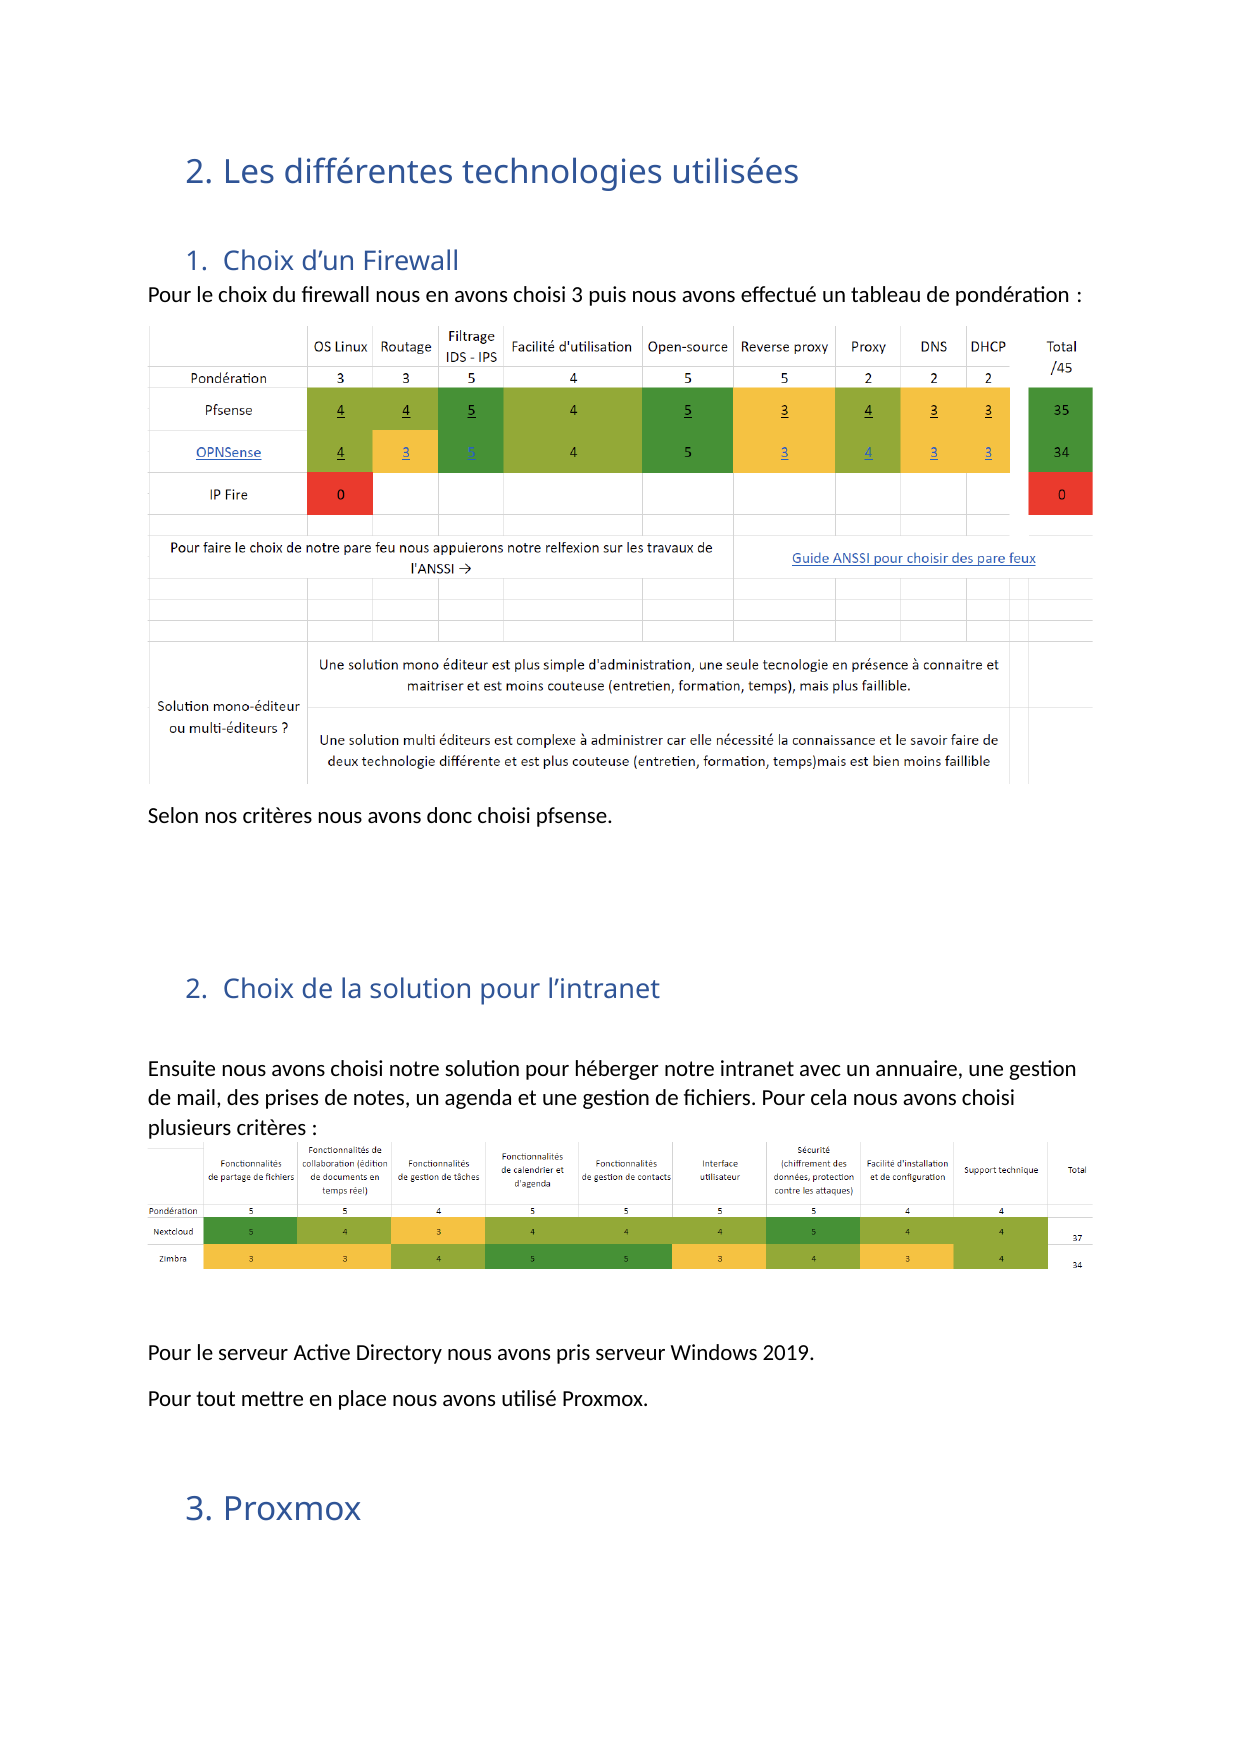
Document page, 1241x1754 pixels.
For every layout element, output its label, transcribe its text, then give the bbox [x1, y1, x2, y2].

text Pour tout mettre en place nous avons utilisé Proxmox. [148, 1384, 1093, 1413]
text Ensuite nous avons choisi notre solution pour héberger notre intranet avec un annuaire, une gestion de mail, des prises de notes, un agenda et une gestion de fichiers. Pour cela nous avons choisi plusieurs critères : [148, 1054, 1093, 1142]
text Pour le serveur Active Directory nous avons pris serveur Windows 2019. [148, 1338, 1093, 1367]
subtitle Choix d’un Firewall [185, 241, 1093, 278]
subtitle Les différentes technologies utilisées [185, 148, 1093, 193]
picture [147, 326, 1093, 784]
text Selon nos critères nous avons donc choisi pfsense. [148, 802, 1093, 859]
subtitle Choix de la solution pour l’intranet [185, 969, 1093, 1006]
text Pour le choix du firewall nous en avons choisi 3 puis nous avons effectué un tableau de pondération : [148, 280, 1093, 308]
subtitle Proxmox [185, 1485, 1093, 1530]
picture [147, 1142, 1093, 1269]
